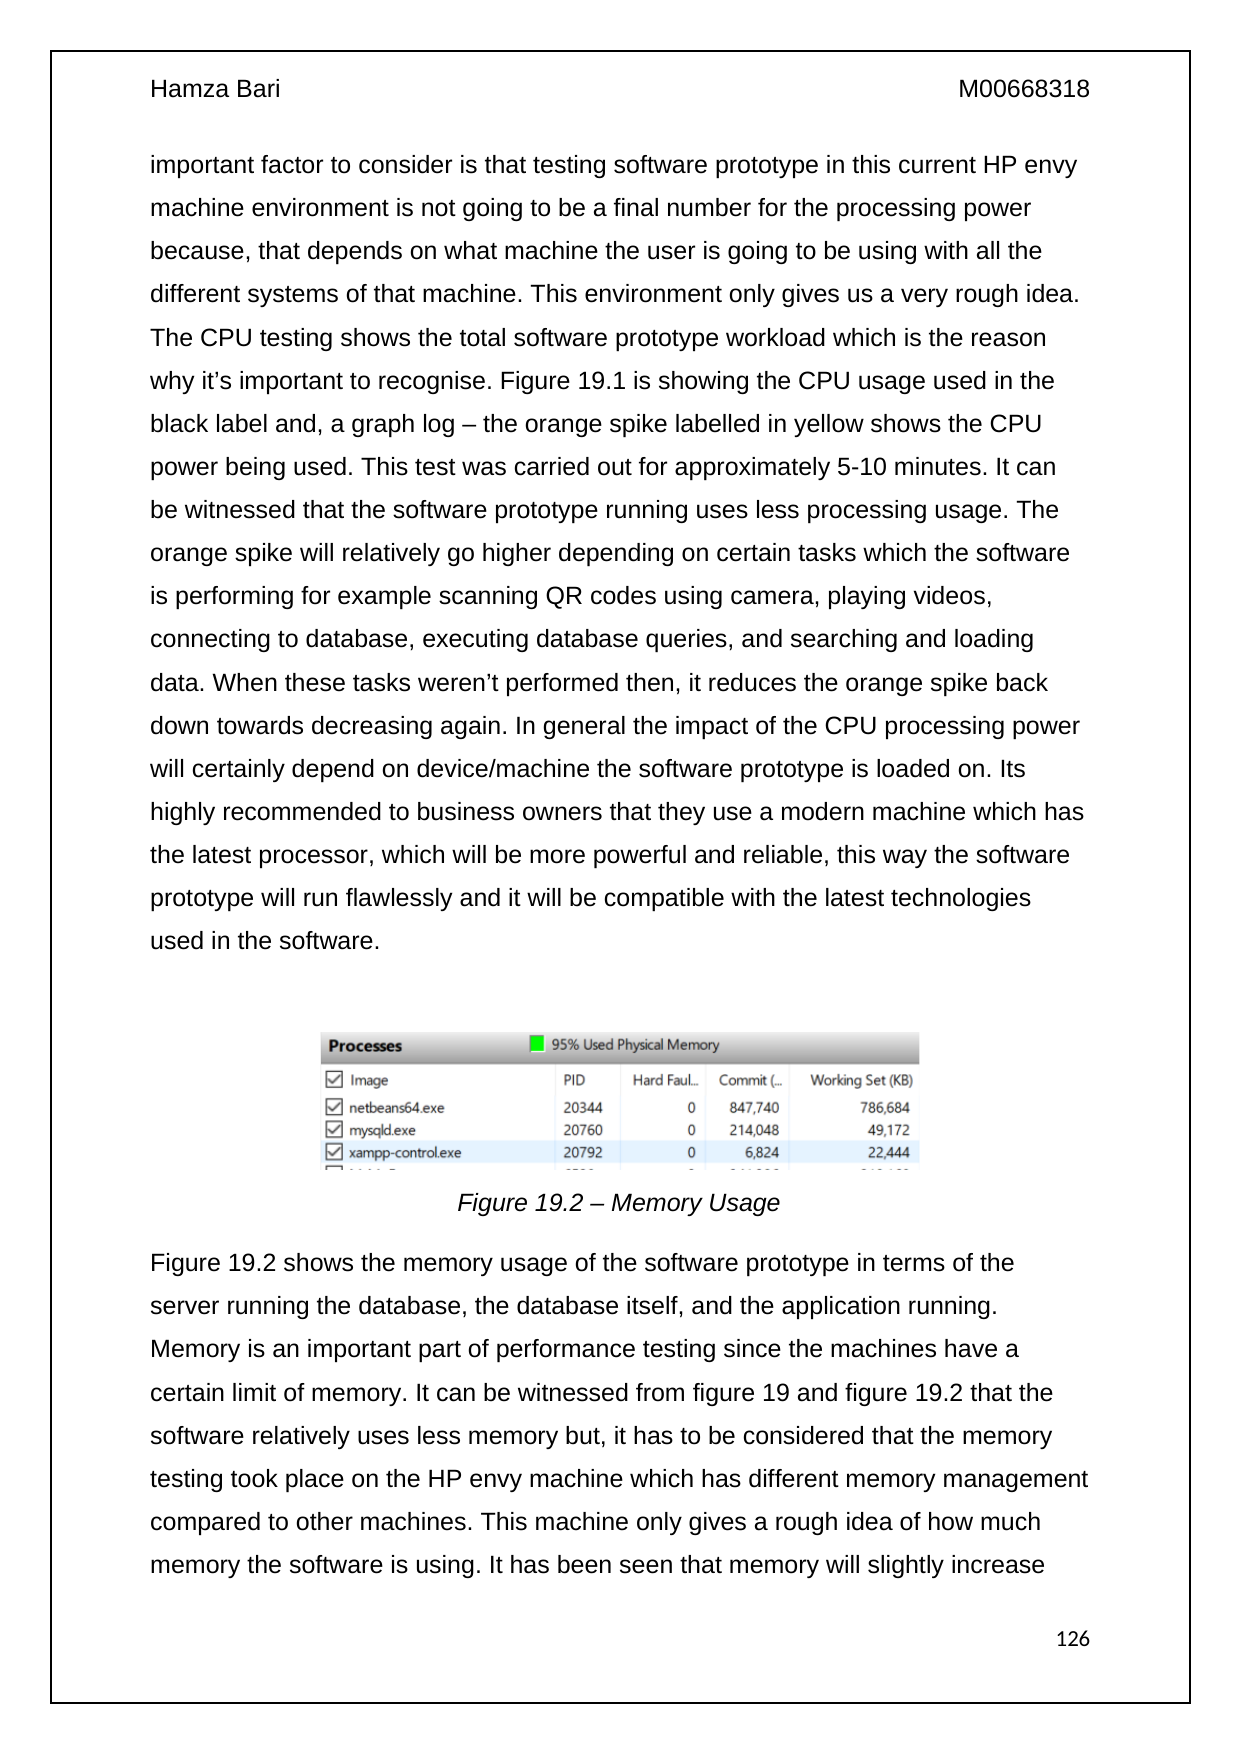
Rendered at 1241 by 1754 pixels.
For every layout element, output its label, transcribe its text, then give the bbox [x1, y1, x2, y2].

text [150, 150, 1090, 955]
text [150, 1248, 1090, 1579]
text Figure 19.2 – Memory Usage [150, 1188, 1090, 1217]
picture [320, 1032, 920, 1170]
